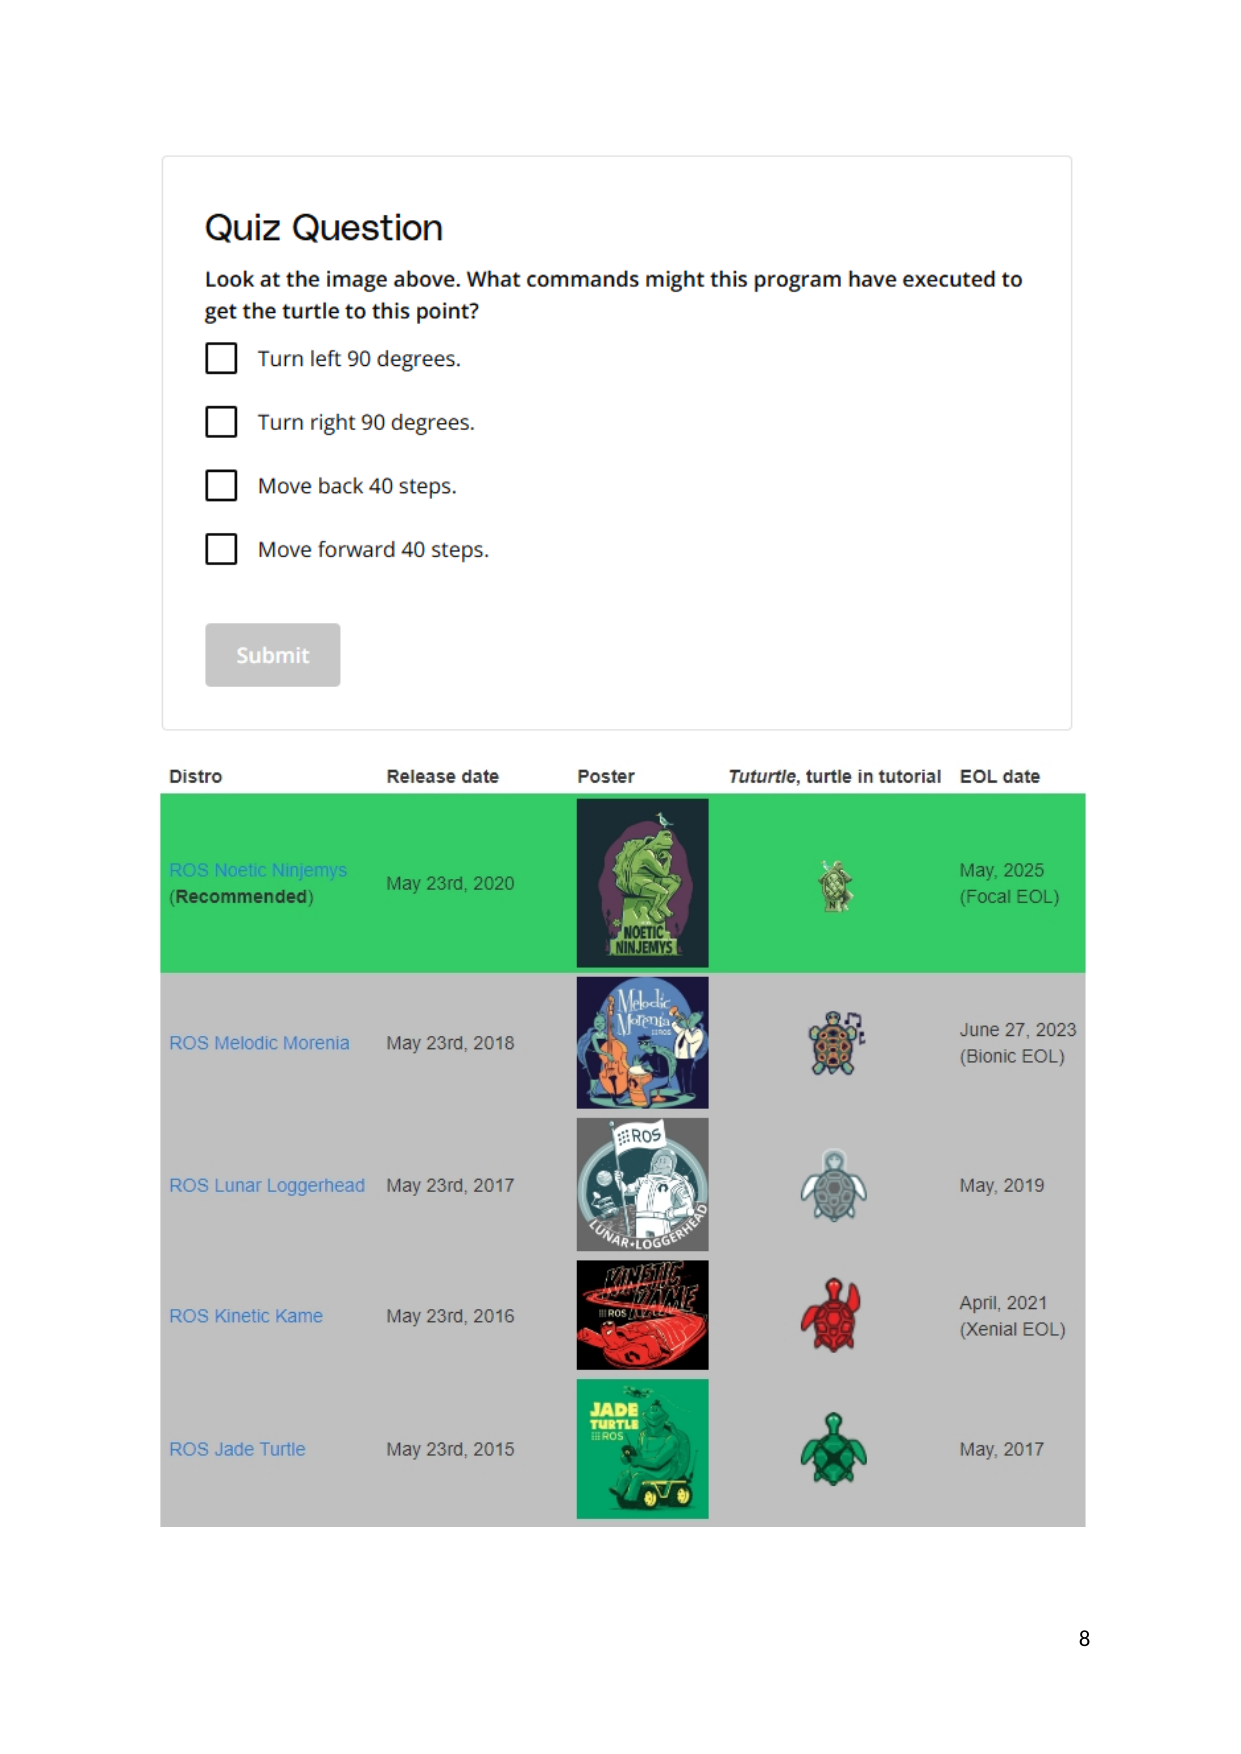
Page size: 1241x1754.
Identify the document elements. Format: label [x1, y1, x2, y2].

picture [150, 758, 1091, 1527]
picture [150, 150, 1091, 740]
